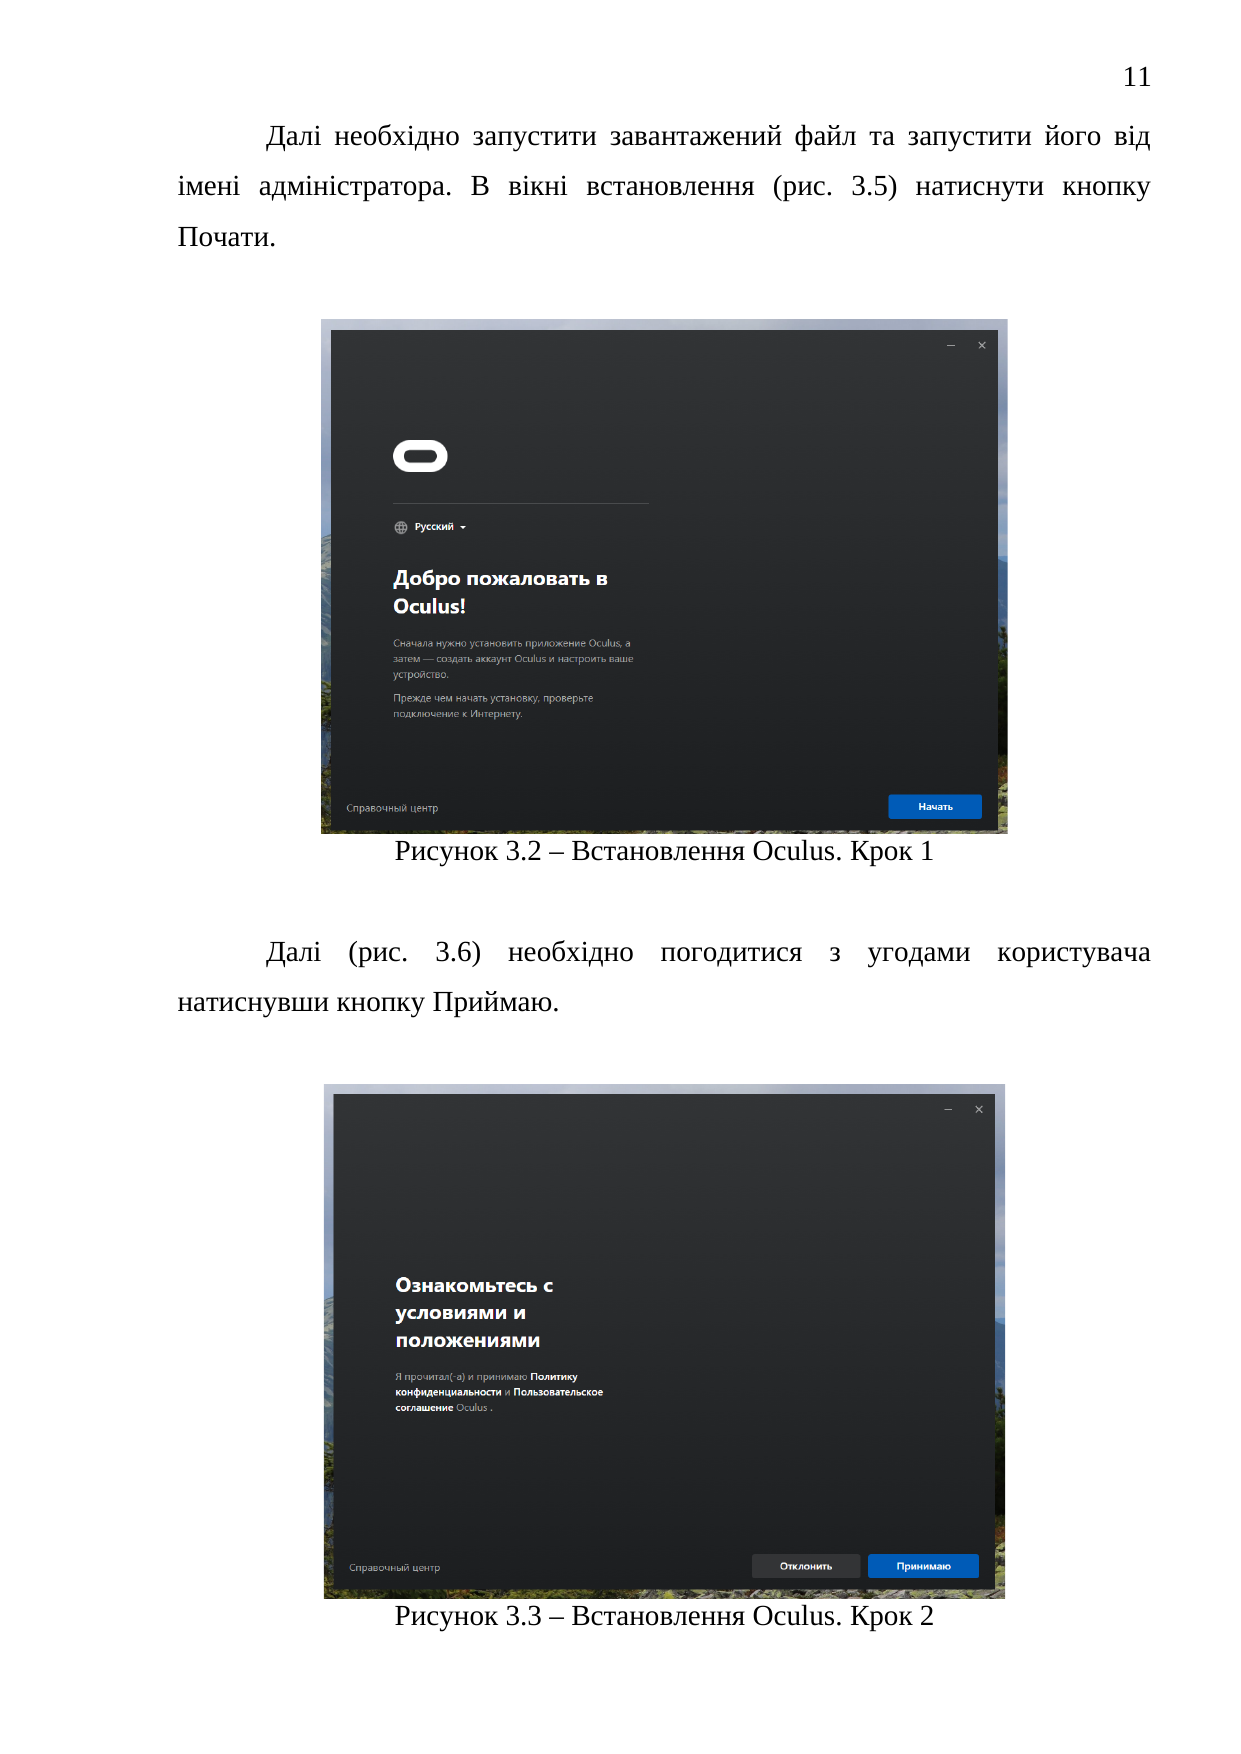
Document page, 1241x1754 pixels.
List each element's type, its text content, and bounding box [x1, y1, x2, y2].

text Встановлення Oculus. Крок 1 [177, 833, 1152, 867]
text Далі необхідно запустити завантажений файл та запустити його від імені адміністратора. В вікні встановлення (рис. 3.5) натиснути кнопку Почати. [177, 118, 1152, 252]
picture [321, 319, 1008, 834]
text Далі (рис. 3.6) необхідно погодитися з угодами користувача натиснувши кнопку Приймаю. [177, 934, 1152, 1018]
picture [323, 1084, 1005, 1599]
text Встановлення Oculus. Крок 2 [177, 1598, 1152, 1632]
